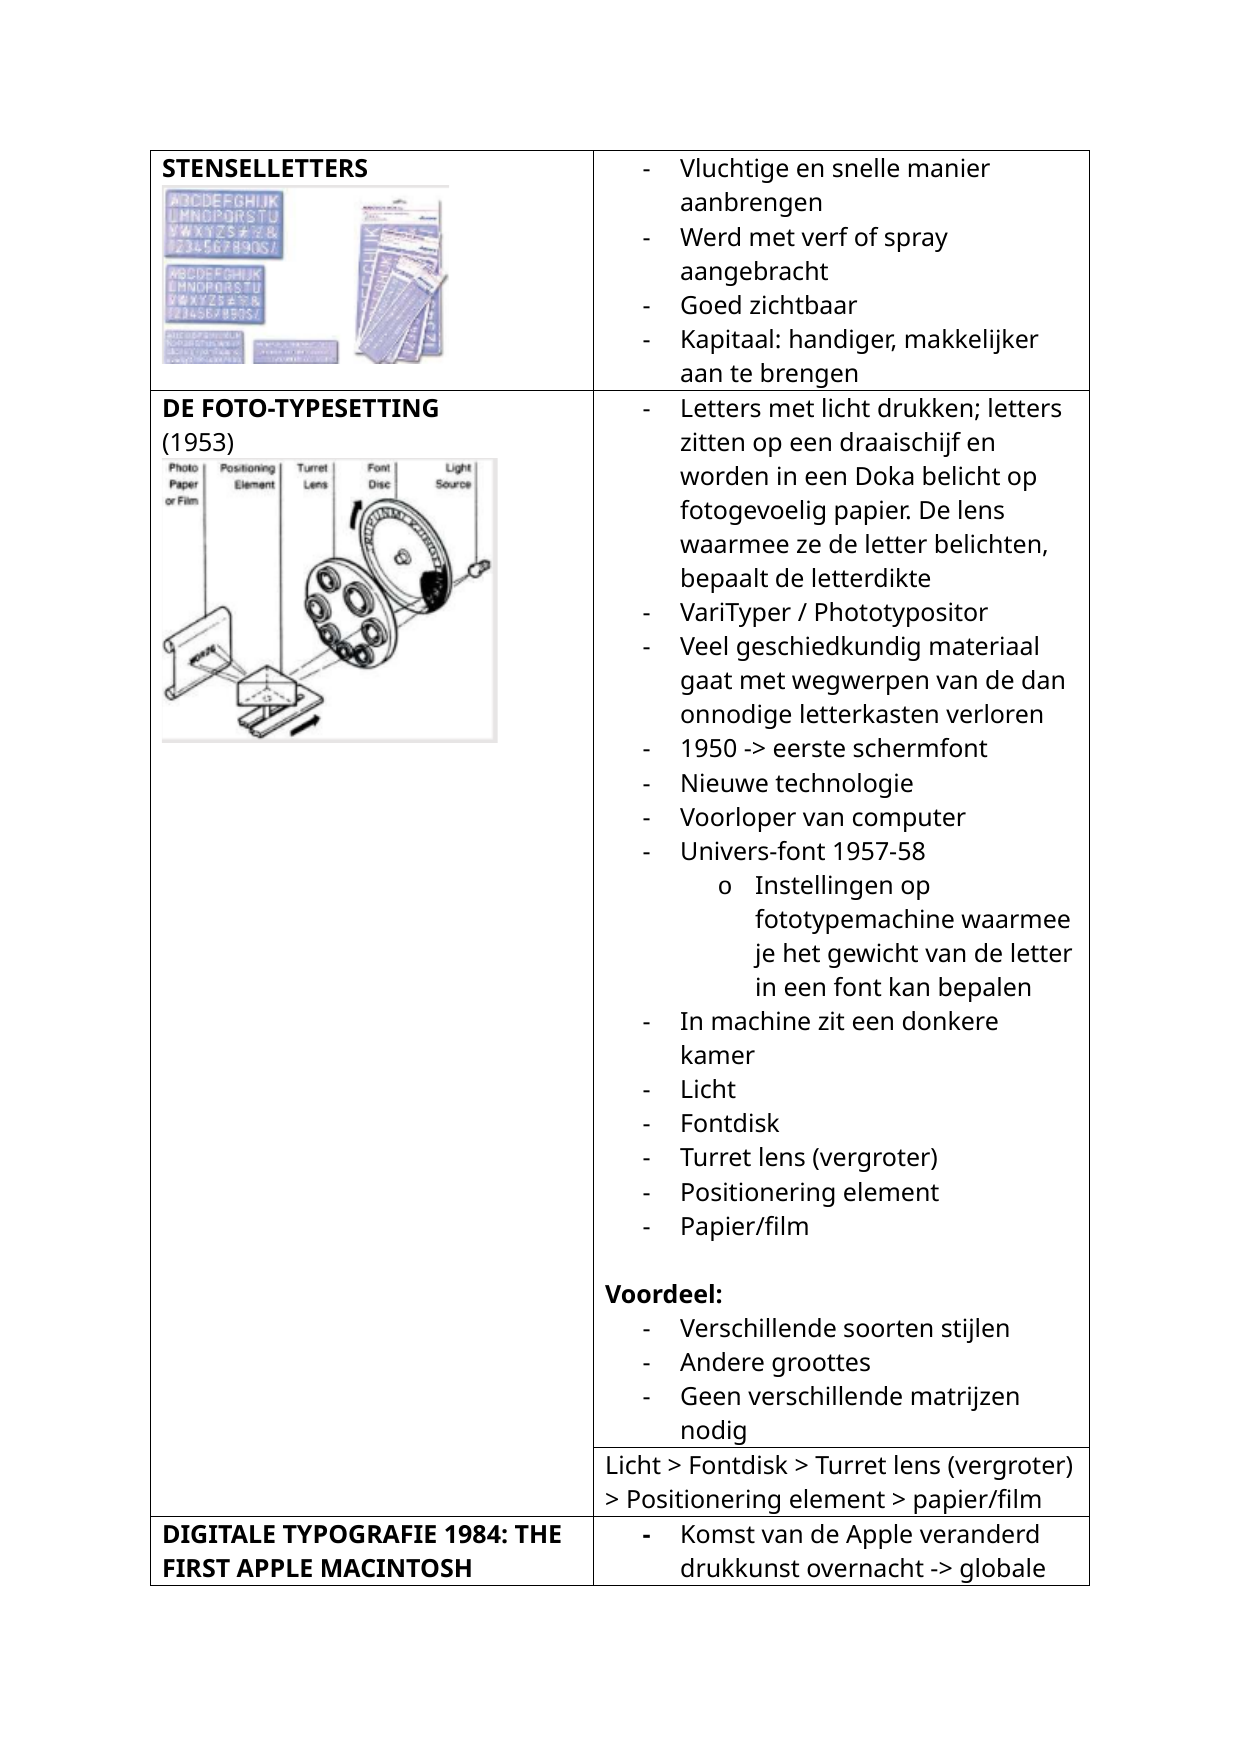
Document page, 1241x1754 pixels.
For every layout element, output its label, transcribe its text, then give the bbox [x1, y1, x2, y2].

picture [161, 458, 498, 743]
picture [161, 185, 450, 364]
table_cell STENSELLETTERS [151, 151, 593, 389]
table_cell Letters met licht drukken; letters zitten op een draaischijf en worden in een Doka belicht op fotogevoelig papier. De lens waarmee ze de letter belichten, bepaalt de letterdikte VariTyper / Phototypositor Veel geschiedkundig materiaal gaat met wegwerpen van de dan onnodige letterkasten verloren 1950 -> eerste schermfont Nieuwe technologie Voorloper van computer Univers-font 1957-58 Instellingen op fototypemachine waarmee je het gewicht van de letter in een font kan bepalen In machine zit een donkere kamer Licht Fontdisk Turret lens (vergroter) Positionering element Papier/film Voordeel: Verschillende soorten stijlen Andere groottes Geen verschillende matrijzen nodig [594, 391, 1089, 1447]
table_cell DE FOTO-TYPESETTING (1953) [151, 391, 593, 1516]
table_cell Licht > Fontdisk > Turret lens (vergroter) > Positionering element > papier/film [594, 1448, 1089, 1516]
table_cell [594, 1517, 1089, 1585]
table_cell Vluchtige en snelle manier aanbrengen Werd met verf of spray aangebracht Goed zichtbaar Kapitaal: handiger, makkelijker aan te brengen [594, 151, 1089, 389]
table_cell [151, 1517, 593, 1585]
